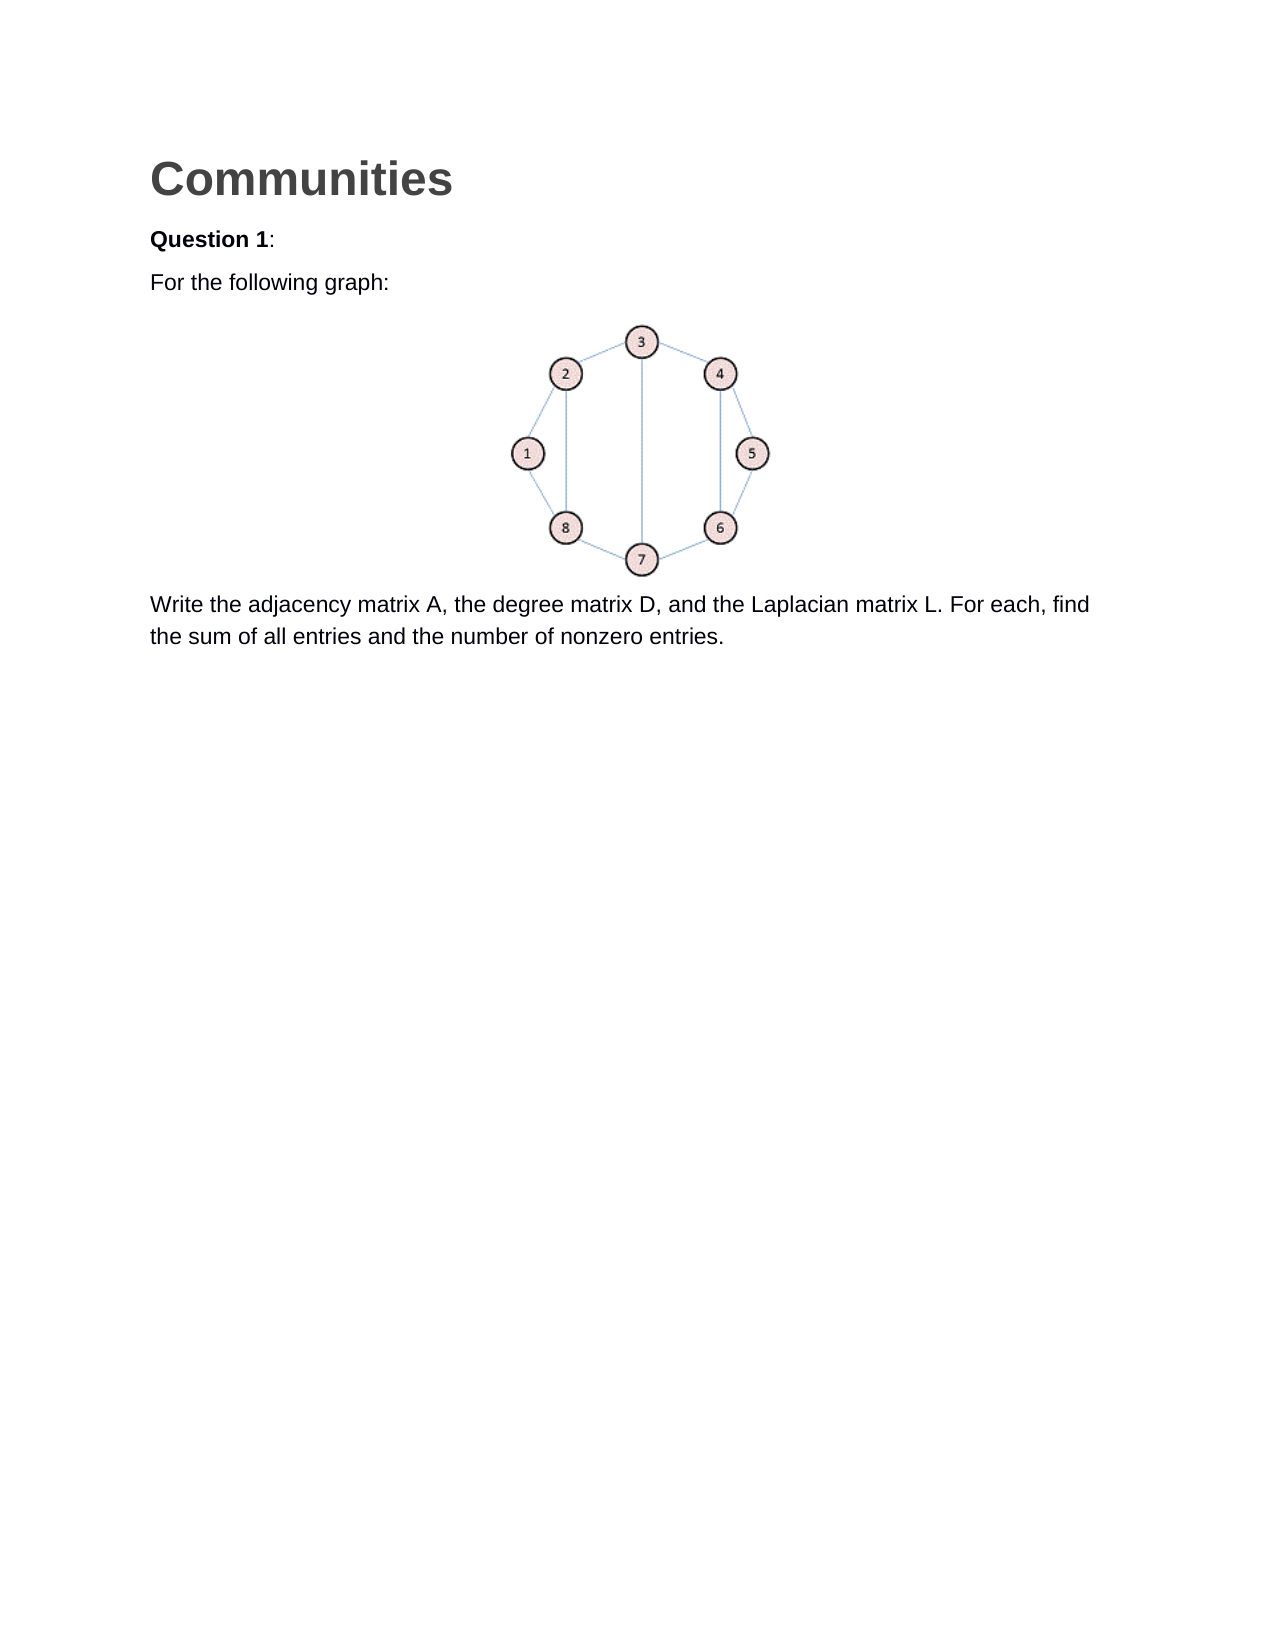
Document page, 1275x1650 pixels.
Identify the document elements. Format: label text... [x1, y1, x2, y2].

text Write the adjacency matrix A, the degree matrix D, and the Laplacian matrix L. For each, find the sum of all entries and the number of nonzero entries. [150, 591, 1125, 649]
picture [486, 314, 789, 586]
text Question 1: [150, 226, 1125, 253]
text For the following graph: [150, 268, 1125, 295]
subtitle Communities [150, 150, 1125, 205]
